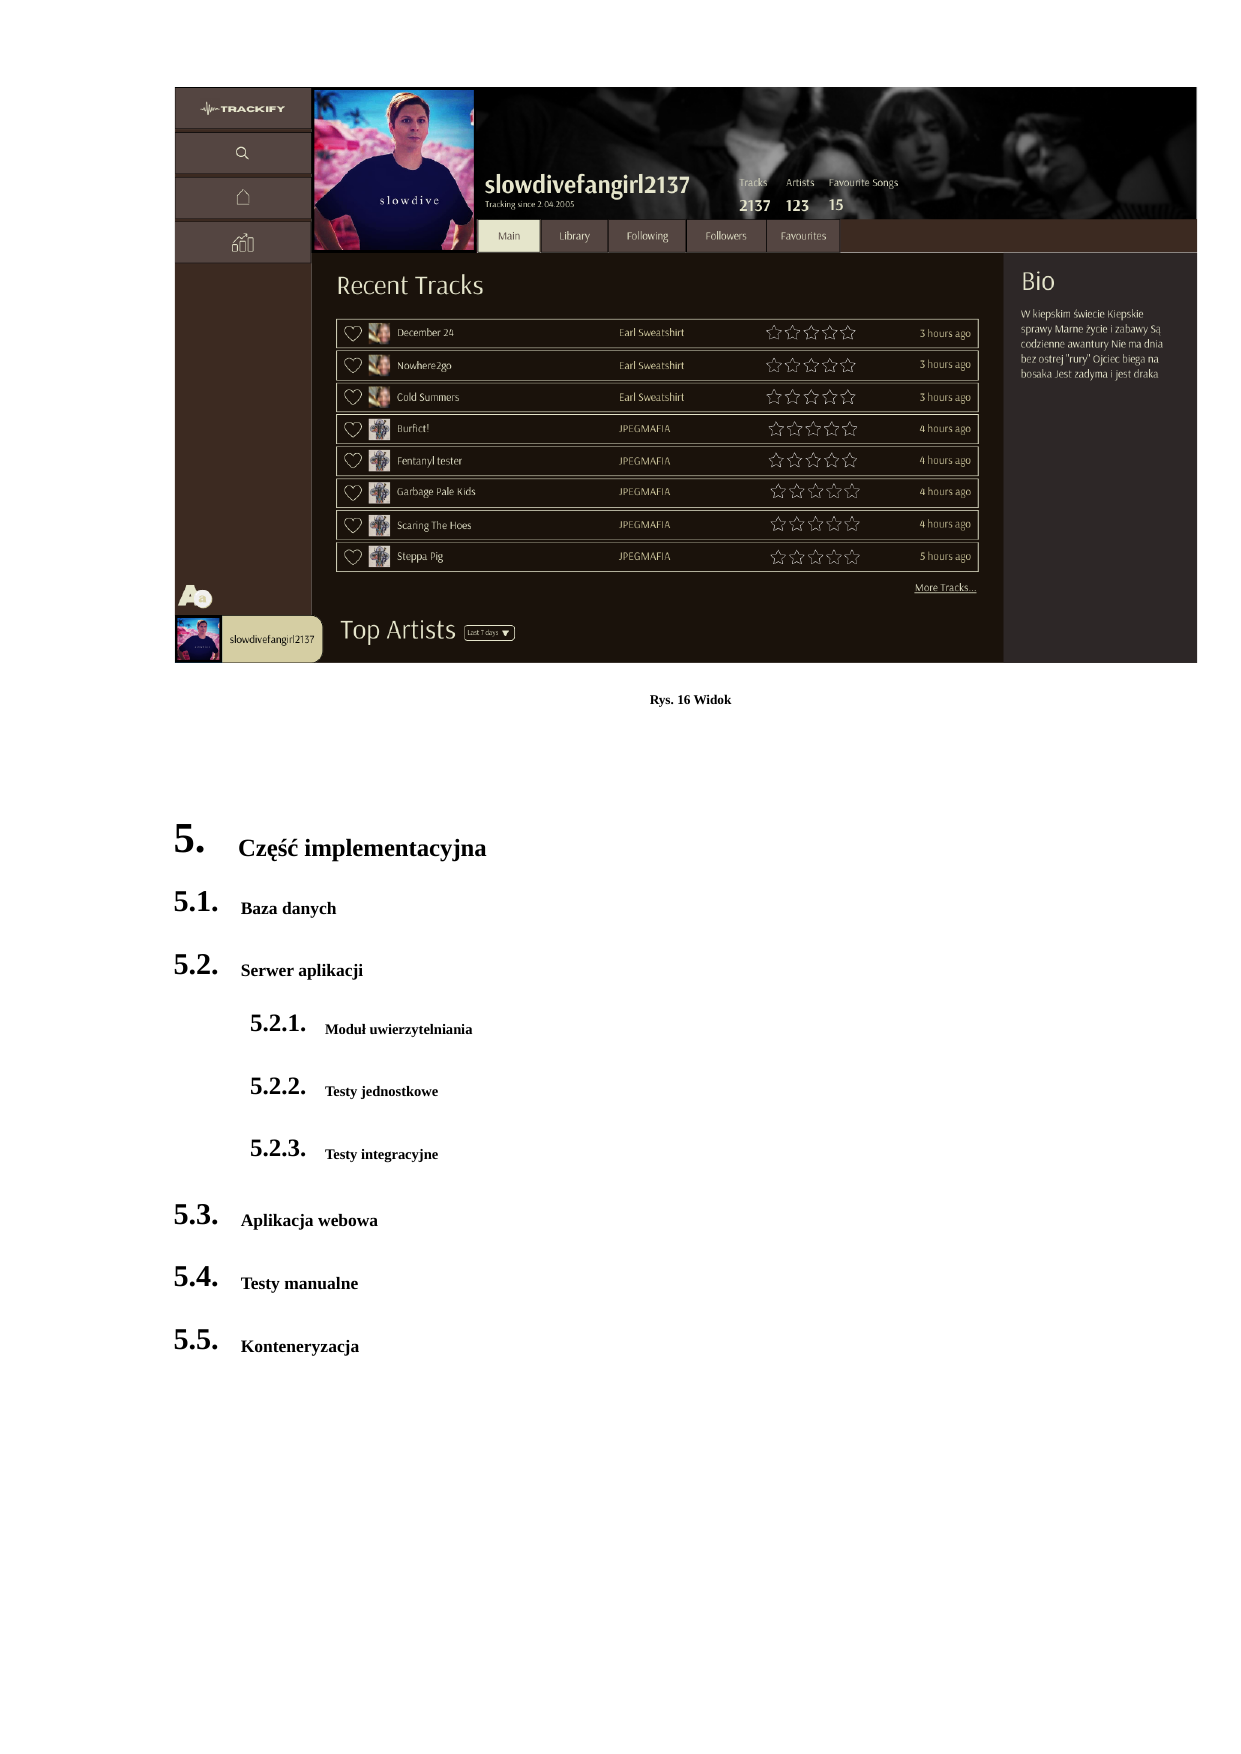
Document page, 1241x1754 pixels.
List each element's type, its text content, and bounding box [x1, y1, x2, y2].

subtitle Testy manualne [173, 1259, 1168, 1293]
subtitle Baza danych [173, 883, 1168, 918]
subtitle Serwer aplikacji [173, 946, 1168, 981]
subtitle Konteneryzacja [173, 1321, 1168, 1356]
picture [174, 87, 1198, 663]
text Rys. 16 Widok [387, 681, 994, 707]
subtitle Część implementacyjna [173, 813, 1168, 862]
subtitle Moduł uwierzytelniania [250, 1008, 1168, 1037]
subtitle Aplikacja webowa [173, 1196, 1168, 1231]
subtitle Testy jednostkowe [250, 1071, 1168, 1100]
subtitle Testy integracyjne [250, 1133, 1168, 1162]
